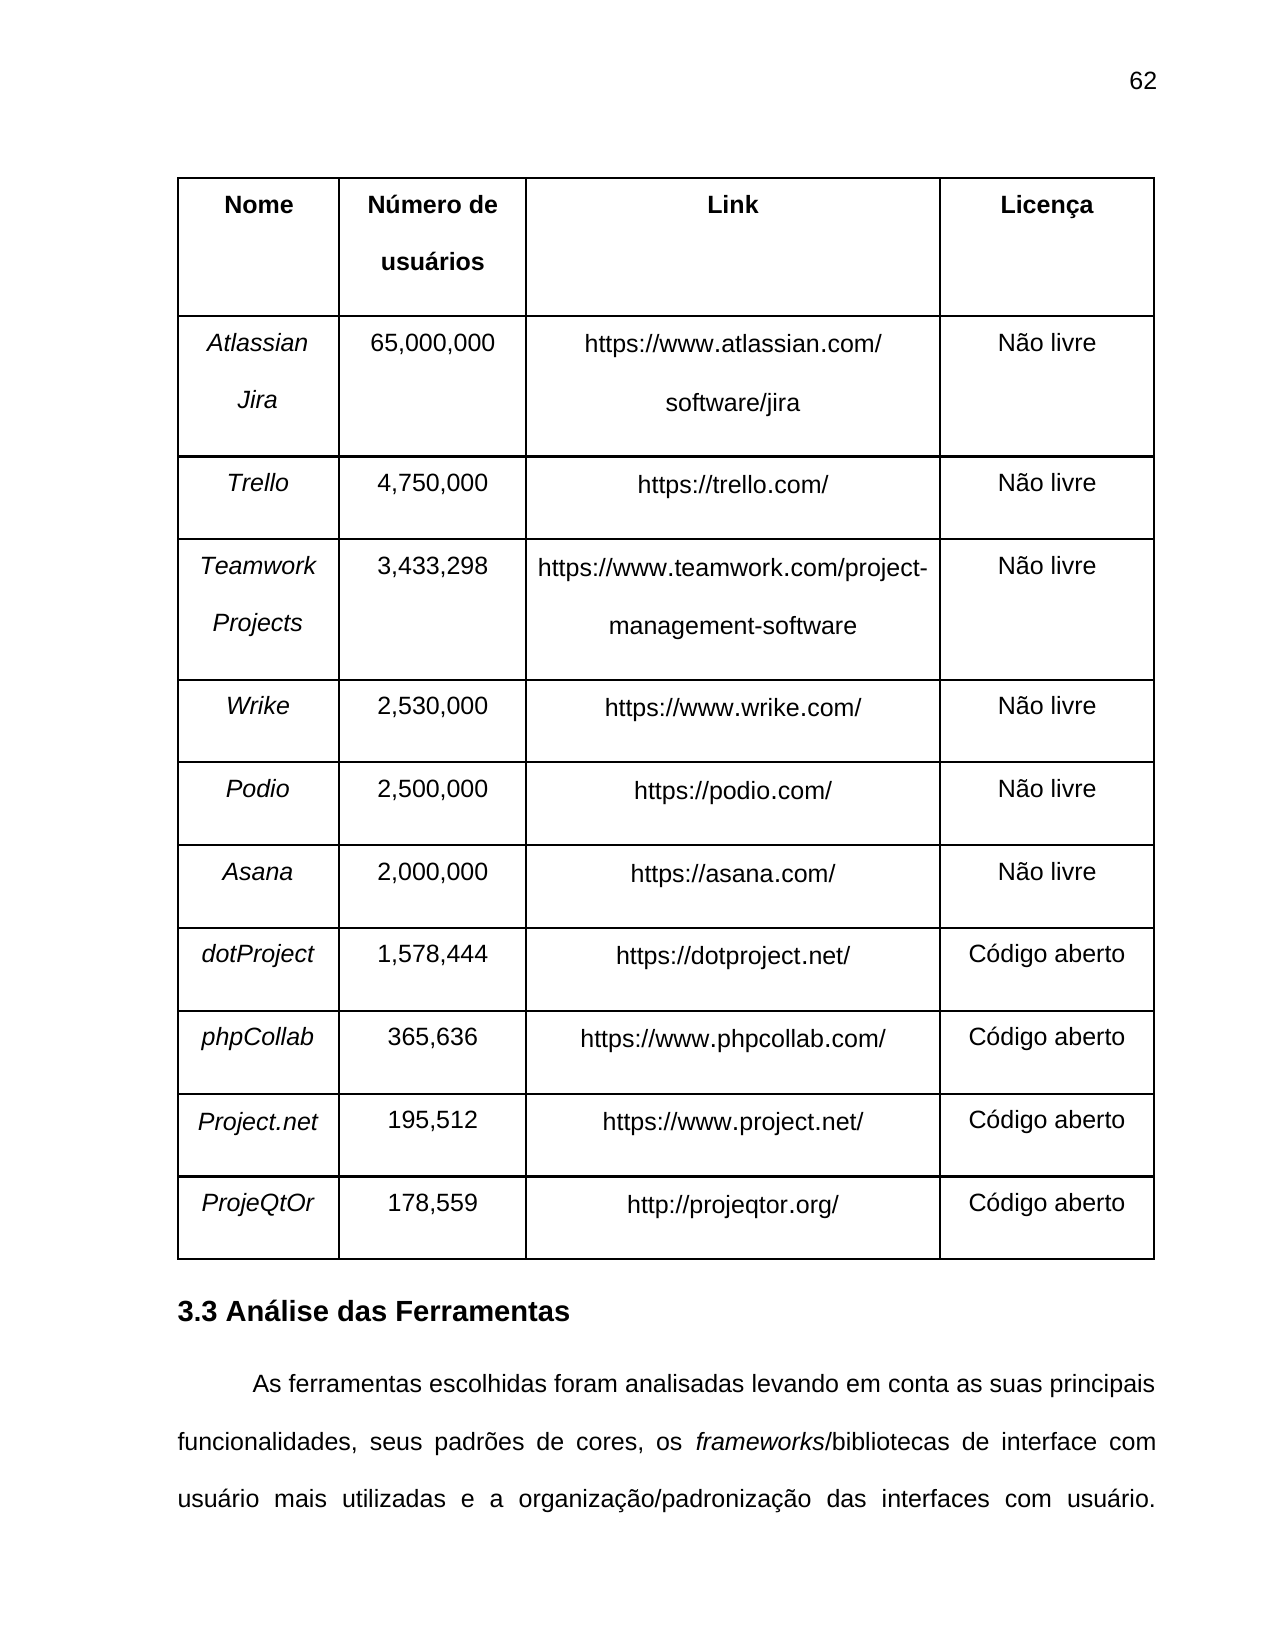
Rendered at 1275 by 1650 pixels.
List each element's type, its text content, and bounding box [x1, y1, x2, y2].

table_cell Teamwork Projects [179, 540, 338, 678]
table_cell Código aberto [941, 1012, 1153, 1092]
table_cell Código aberto [941, 929, 1153, 1010]
table_cell https://www.project.net/ [527, 1095, 939, 1175]
table_cell Não livre [941, 681, 1153, 761]
table_cell Não livre [941, 846, 1153, 927]
table_cell Não livre [941, 458, 1153, 538]
table_cell Project.net [179, 1095, 338, 1175]
table_cell https://www.phpcollab.com/ [527, 1012, 939, 1092]
table_cell 65,000,000 [340, 317, 525, 455]
table_cell https://www.teamwork.com/project-management-software [527, 540, 939, 678]
table_cell http://projeqtor.org/ [527, 1178, 939, 1258]
table_cell 3,433,298 [340, 540, 525, 678]
subtitle 3.3 Análise das Ferramentas [177, 1293, 1157, 1327]
table_cell Não livre [941, 763, 1153, 844]
table_cell Código aberto [941, 1095, 1153, 1175]
table_cell dotProject [179, 929, 338, 1010]
table_cell ProjeQtOr [179, 1178, 338, 1258]
table_header Número de usuários [340, 179, 525, 315]
table_cell Não livre [941, 540, 1153, 678]
table_cell phpCollab [179, 1012, 338, 1092]
table_cell Código aberto [941, 1178, 1153, 1258]
table_cell 178,559 [340, 1178, 525, 1258]
table_cell Não livre [941, 317, 1153, 455]
table_cell Atlassian Jira [179, 317, 338, 455]
table_cell https://www.atlassian.com/software/jira [527, 317, 939, 455]
table_cell Asana [179, 846, 338, 927]
table_cell https://asana.com/ [527, 846, 939, 927]
table_cell https://trello.com/ [527, 458, 939, 538]
table_cell 365,636 [340, 1012, 525, 1092]
table_header Nome [179, 179, 338, 315]
table_cell 1,578,444 [340, 929, 525, 1010]
table_cell https://podio.com/ [527, 763, 939, 844]
table_cell https://www.wrike.com/ [527, 681, 939, 761]
table_header Licença [941, 179, 1153, 315]
table_cell 195,512 [340, 1095, 525, 1175]
table_cell 2,000,000 [340, 846, 525, 927]
table_cell 4,750,000 [340, 458, 525, 538]
table_cell 2,500,000 [340, 763, 525, 844]
table_header Link [527, 179, 939, 315]
table_cell Podio [179, 763, 338, 844]
table_cell Wrike [179, 681, 338, 761]
table_cell 2,530,000 [340, 681, 525, 761]
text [177, 1369, 1157, 1513]
table_cell https://dotproject.net/ [527, 929, 939, 1010]
table_cell Trello [179, 458, 338, 538]
